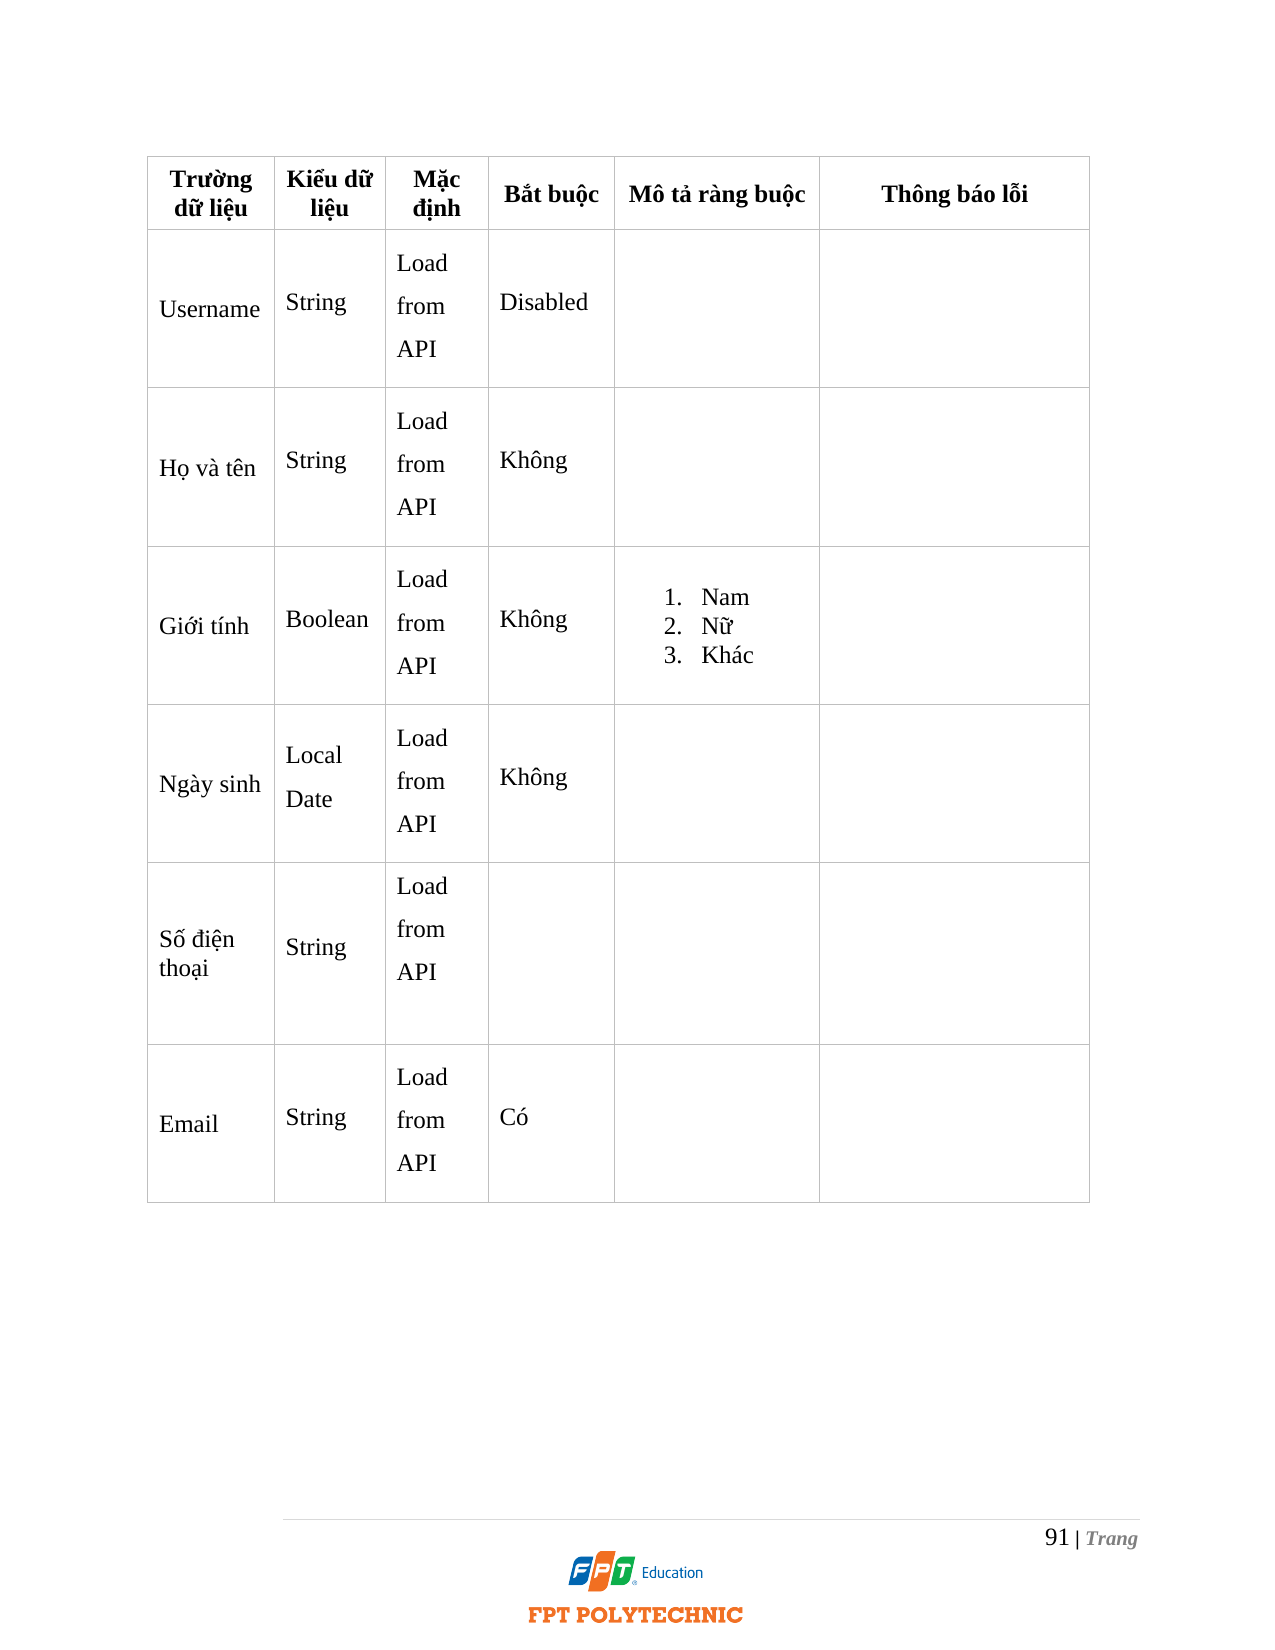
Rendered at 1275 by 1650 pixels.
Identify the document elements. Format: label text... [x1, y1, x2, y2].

table_cell Load from API [386, 388, 488, 546]
table_cell [820, 1045, 1089, 1202]
table_cell Nam Nữ 3. Khác [615, 547, 819, 704]
table_header Mô tả ràng buộc [615, 157, 819, 229]
table_cell Không [489, 547, 614, 704]
table_cell Họ và tên [148, 388, 274, 546]
table_cell [820, 705, 1089, 862]
table_cell Disabled [489, 230, 614, 387]
table_cell Load from API [386, 863, 488, 1043]
picture [528, 1551, 743, 1623]
table_cell Giới tính [148, 547, 274, 704]
table_cell [820, 547, 1089, 704]
table_cell Boolean [275, 547, 385, 704]
table_cell [820, 230, 1089, 387]
table_cell [489, 863, 614, 1043]
table_cell Không [489, 705, 614, 862]
table_cell Ngày sinh [148, 705, 274, 862]
table_header Kiểu dữ liệu [275, 157, 385, 229]
table_cell String [275, 230, 385, 387]
table_header Mặc định [386, 157, 488, 229]
table_cell Email [148, 1045, 274, 1202]
table_cell String [275, 388, 385, 546]
table_cell [615, 1045, 819, 1202]
table_cell [820, 388, 1089, 546]
table_cell [615, 388, 819, 546]
table_cell [820, 863, 1089, 1043]
table_cell Local Date [275, 705, 385, 862]
table_cell Số điện thoại [148, 863, 274, 1043]
table_header Trường dữ liệu [148, 157, 274, 229]
table_cell Có [489, 1045, 614, 1202]
table_cell [615, 863, 819, 1043]
table_cell Load from API [386, 705, 488, 862]
table_cell Load from API [386, 547, 488, 704]
table_cell Username [148, 230, 274, 387]
table_cell String [275, 1045, 385, 1202]
table_cell Không [489, 388, 614, 546]
table_cell String [275, 863, 385, 1043]
table_cell Load from API [386, 230, 488, 387]
table_cell [615, 230, 819, 387]
table_header Thông báo lỗi [820, 157, 1089, 229]
table_cell [615, 705, 819, 862]
table_cell Load from API [386, 1045, 488, 1202]
table_header Bắt buộc [489, 157, 614, 229]
